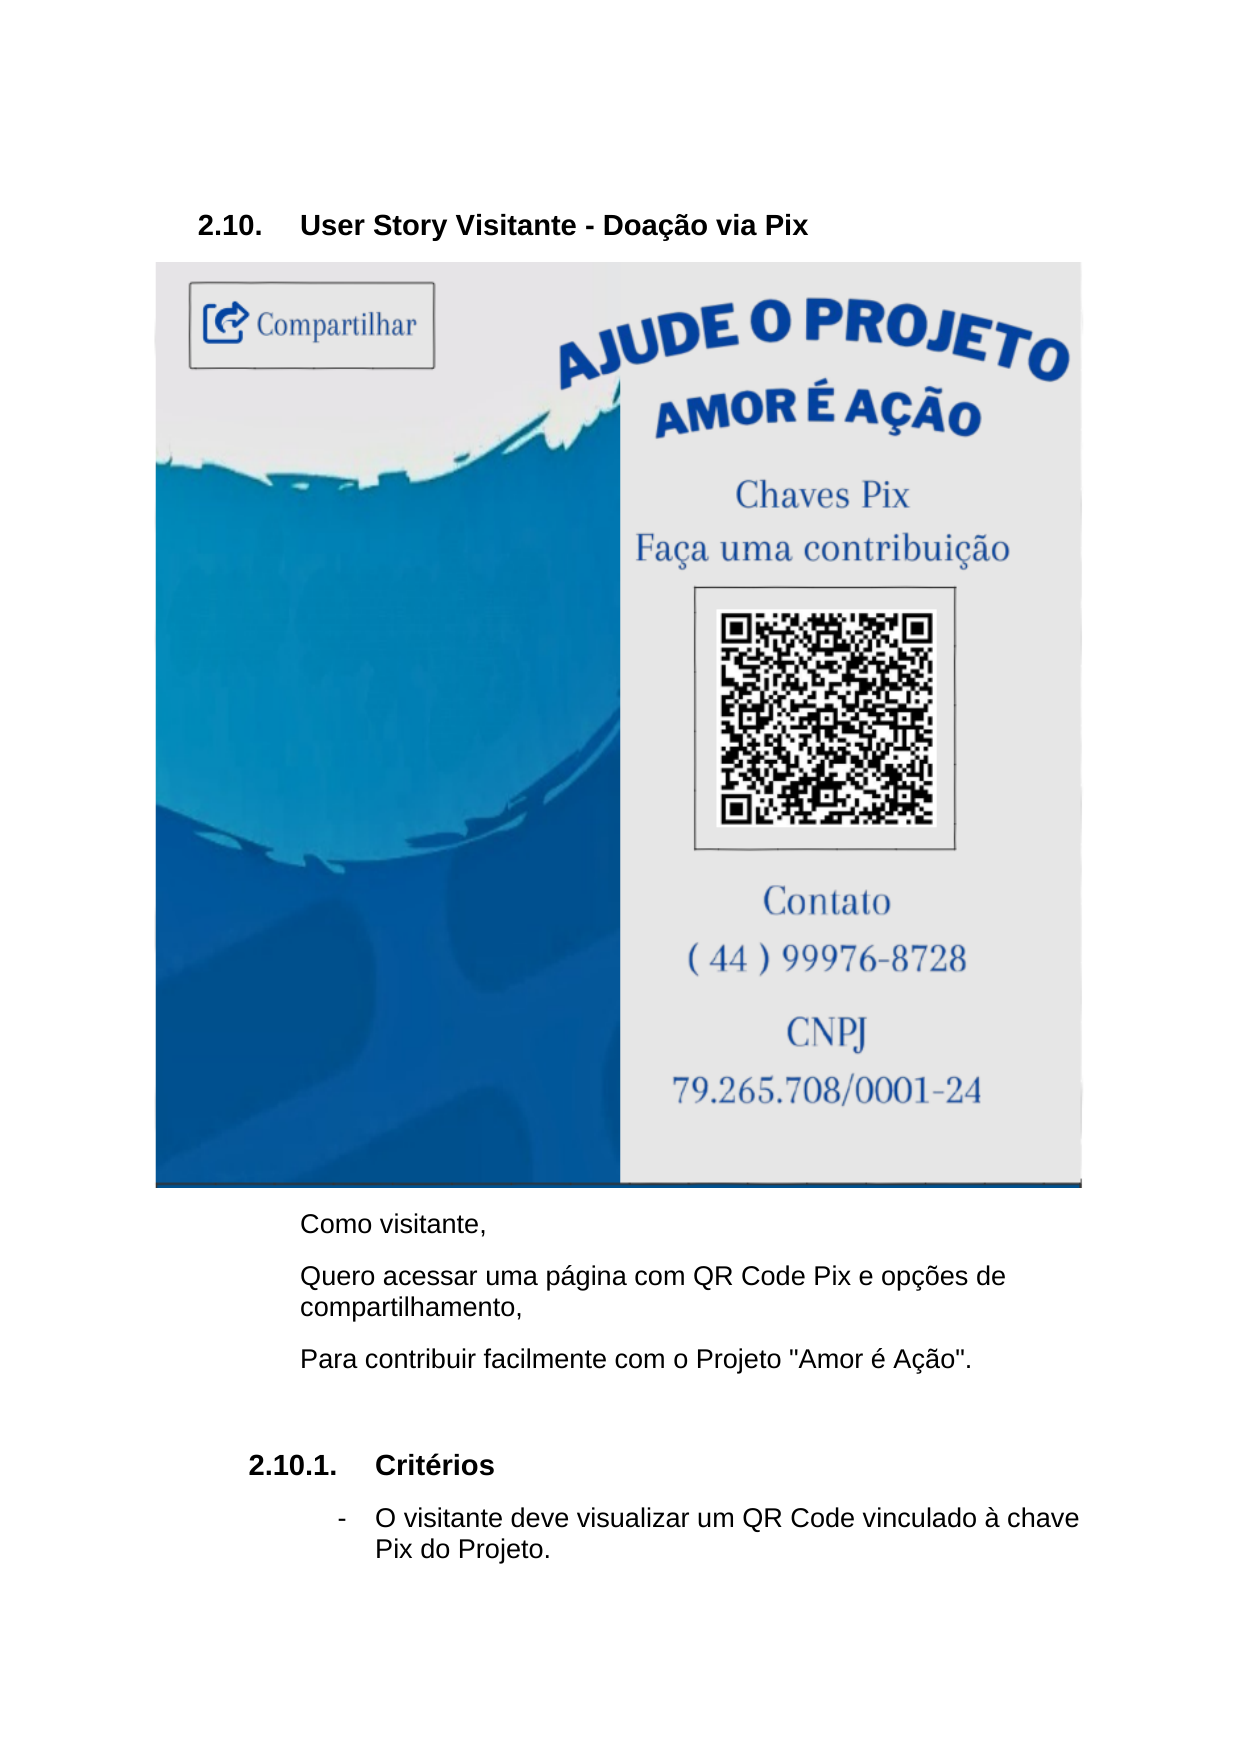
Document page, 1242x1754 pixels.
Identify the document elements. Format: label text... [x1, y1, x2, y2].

list O visitante deve visualizar um QR Code vinculado à chave Pix do Projeto. [337, 1502, 1093, 1564]
text Como visitante, [300, 1208, 1093, 1239]
list Critérios [337, 1448, 1093, 1481]
text Quero acessar uma página com QR Code Pix e opções de compartilhamento, [300, 1260, 1093, 1323]
text Para contribuir facilmente com o Projeto "Amor é Ação". [300, 1343, 1093, 1375]
picture [152, 262, 1086, 1188]
list User Story Visitante - Doação via Pix [262, 208, 1093, 241]
